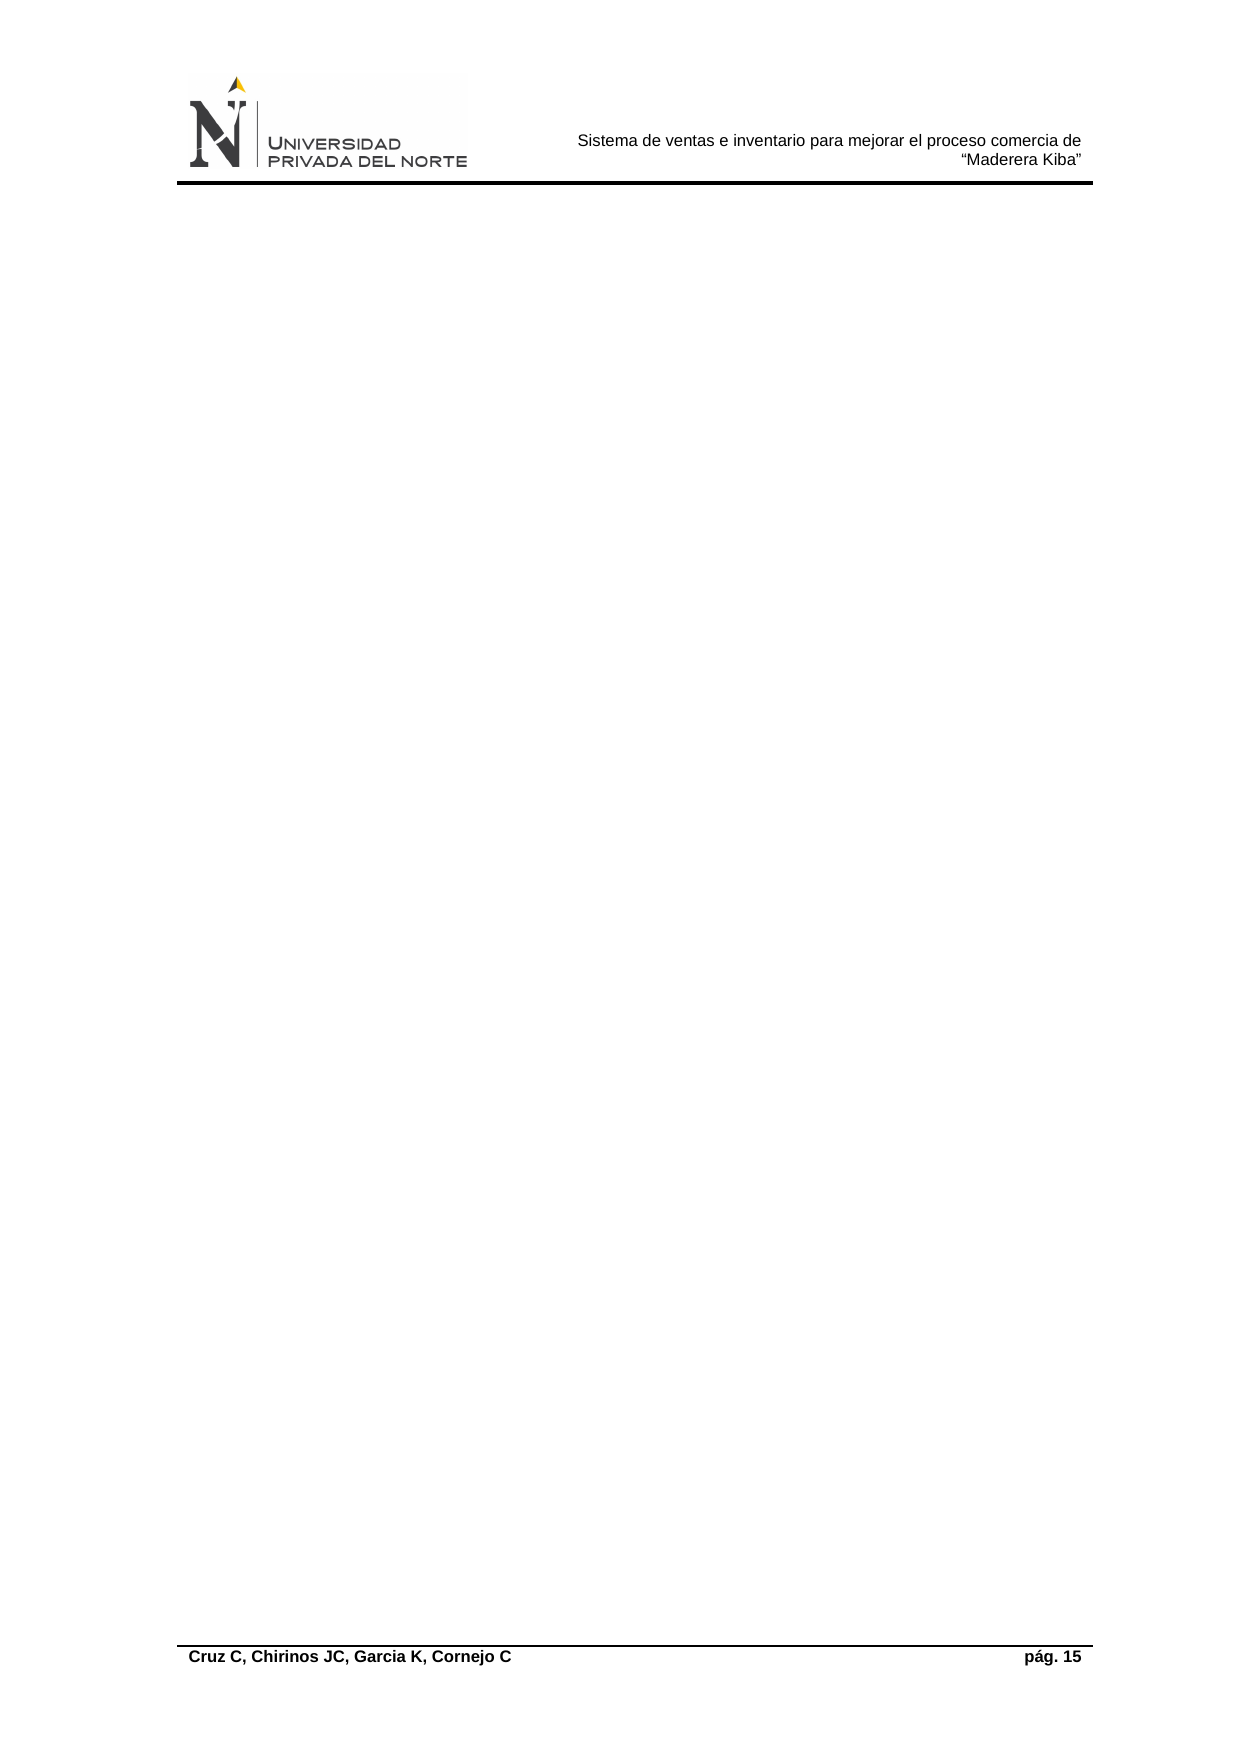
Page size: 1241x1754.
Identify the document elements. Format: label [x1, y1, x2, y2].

picture [188, 73, 469, 169]
